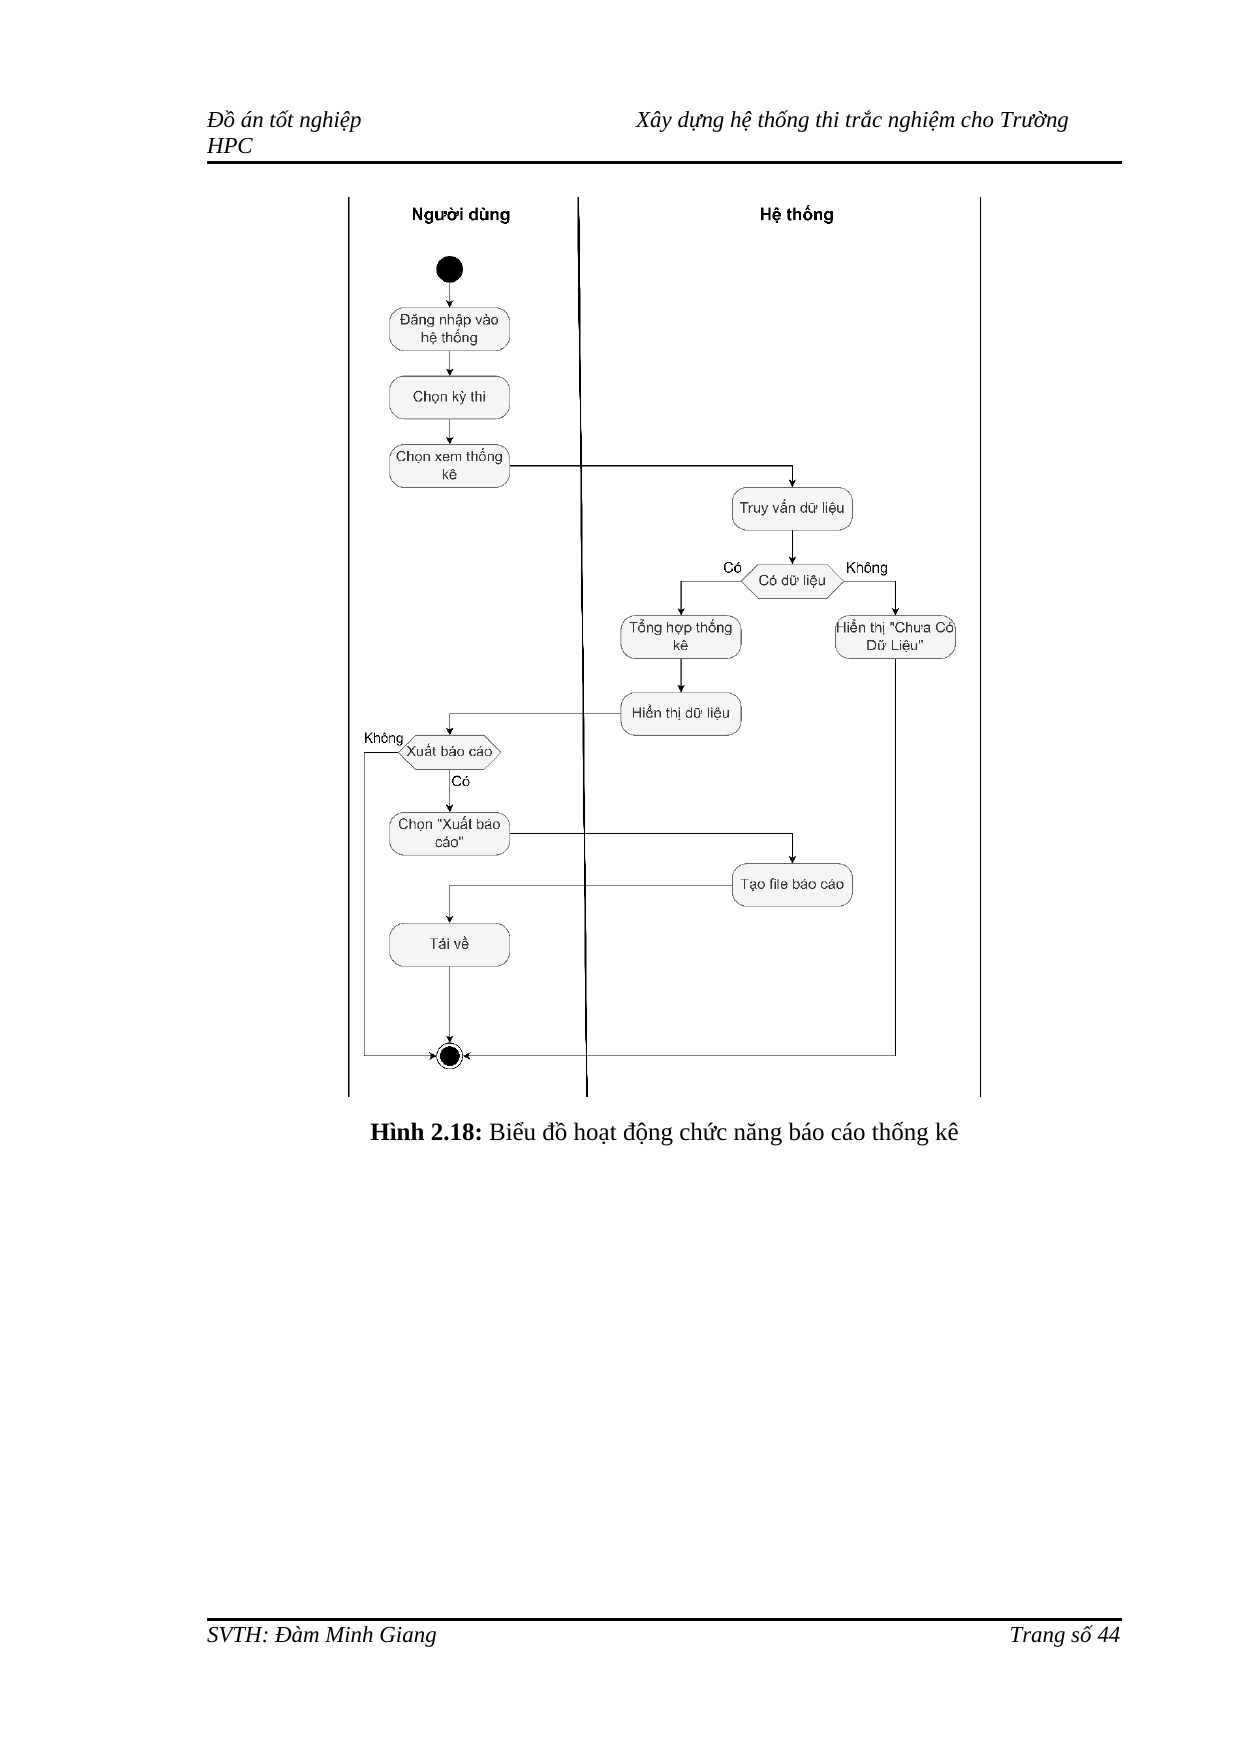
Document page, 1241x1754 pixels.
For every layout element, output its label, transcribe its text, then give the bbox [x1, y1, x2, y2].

text Hình 2.18: Biểu đồ hoạt động chức năng báo cáo thống kê [207, 1117, 1122, 1146]
picture [347, 195, 982, 1098]
